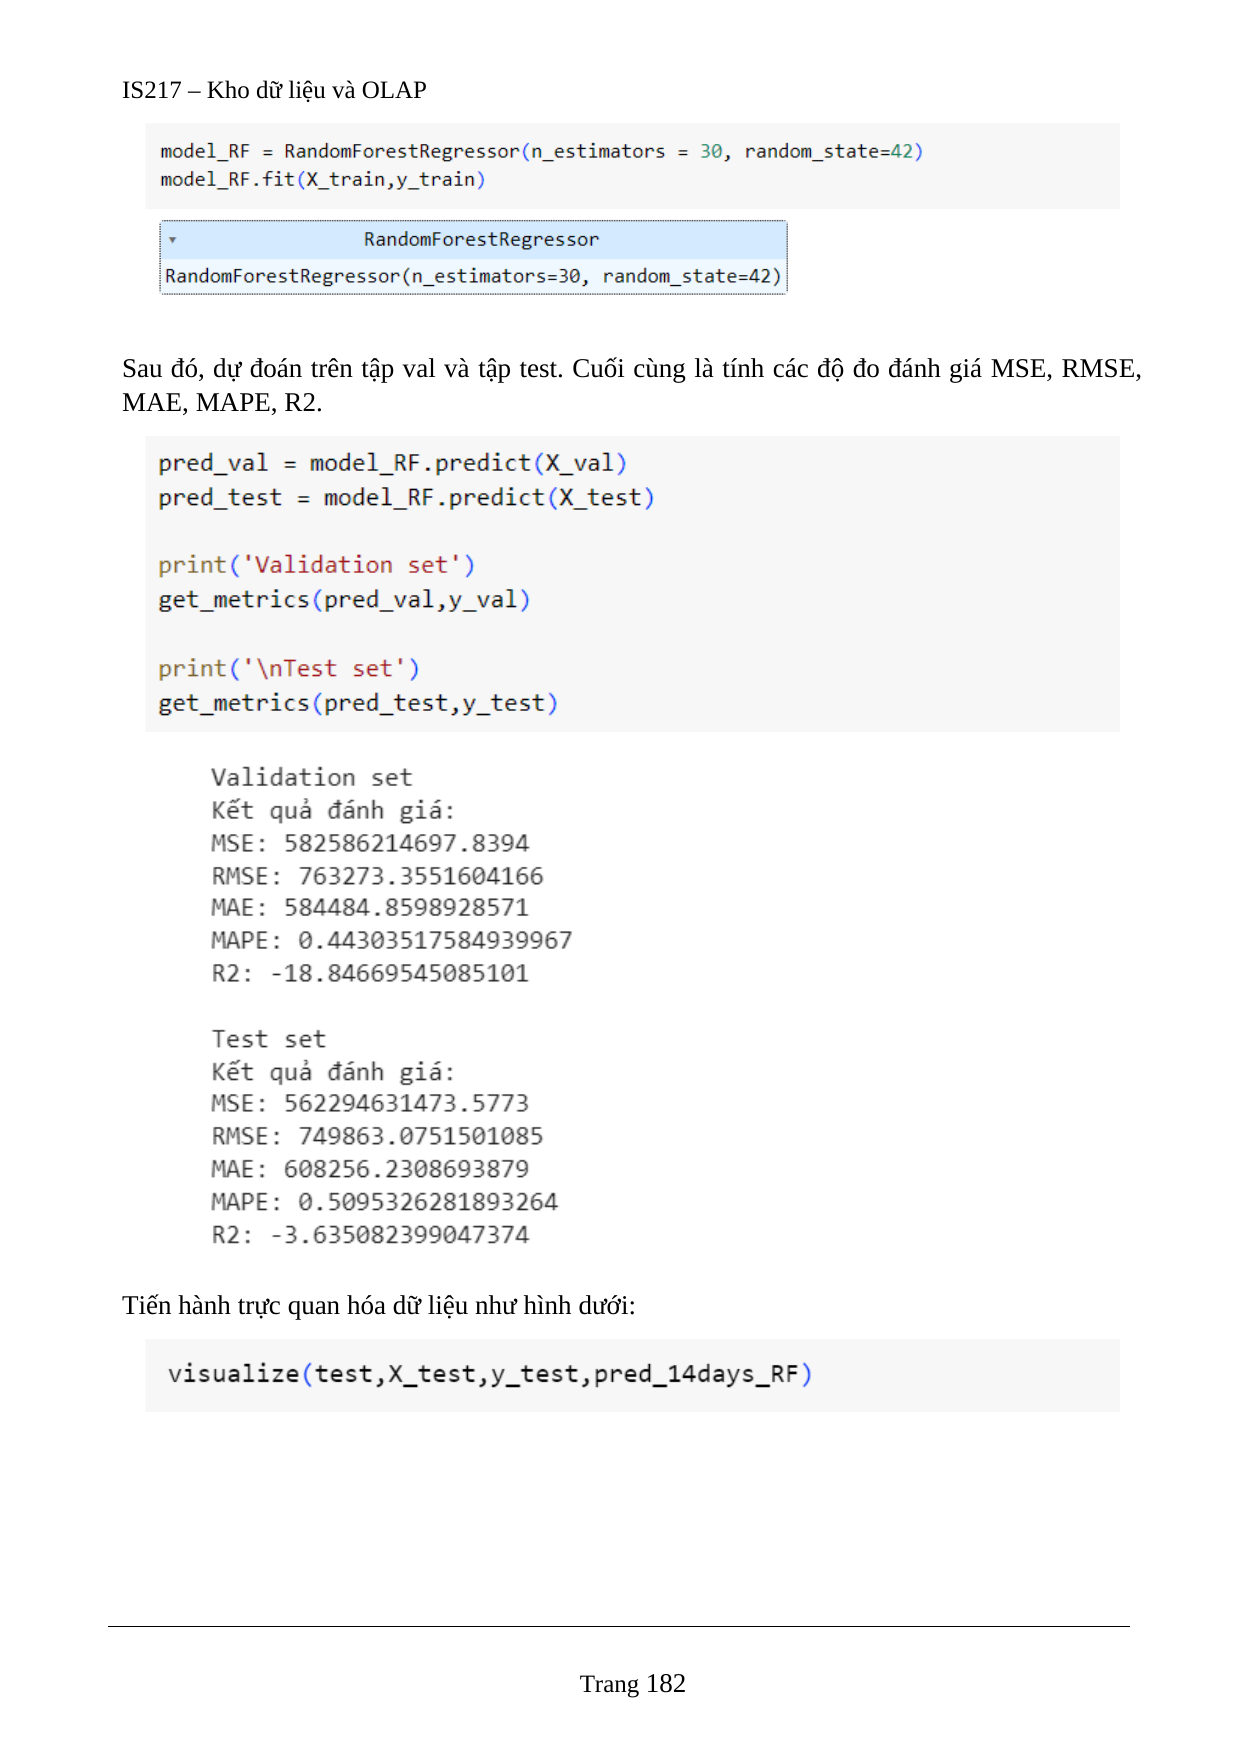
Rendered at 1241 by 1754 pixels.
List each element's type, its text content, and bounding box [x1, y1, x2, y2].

picture [145, 436, 1121, 732]
text Sau đó, dự đoán trên tập val và tập test. Cuối cùng là tính các độ đo đánh giá MSE, RMSE, MAE, MAPE, R2. [122, 352, 1144, 417]
picture [165, 751, 1100, 1270]
picture [145, 121, 1121, 334]
picture [145, 1339, 1121, 1412]
text Tiến hành trực quan hóa dữ liệu như hình dưới: [122, 1289, 1144, 1320]
